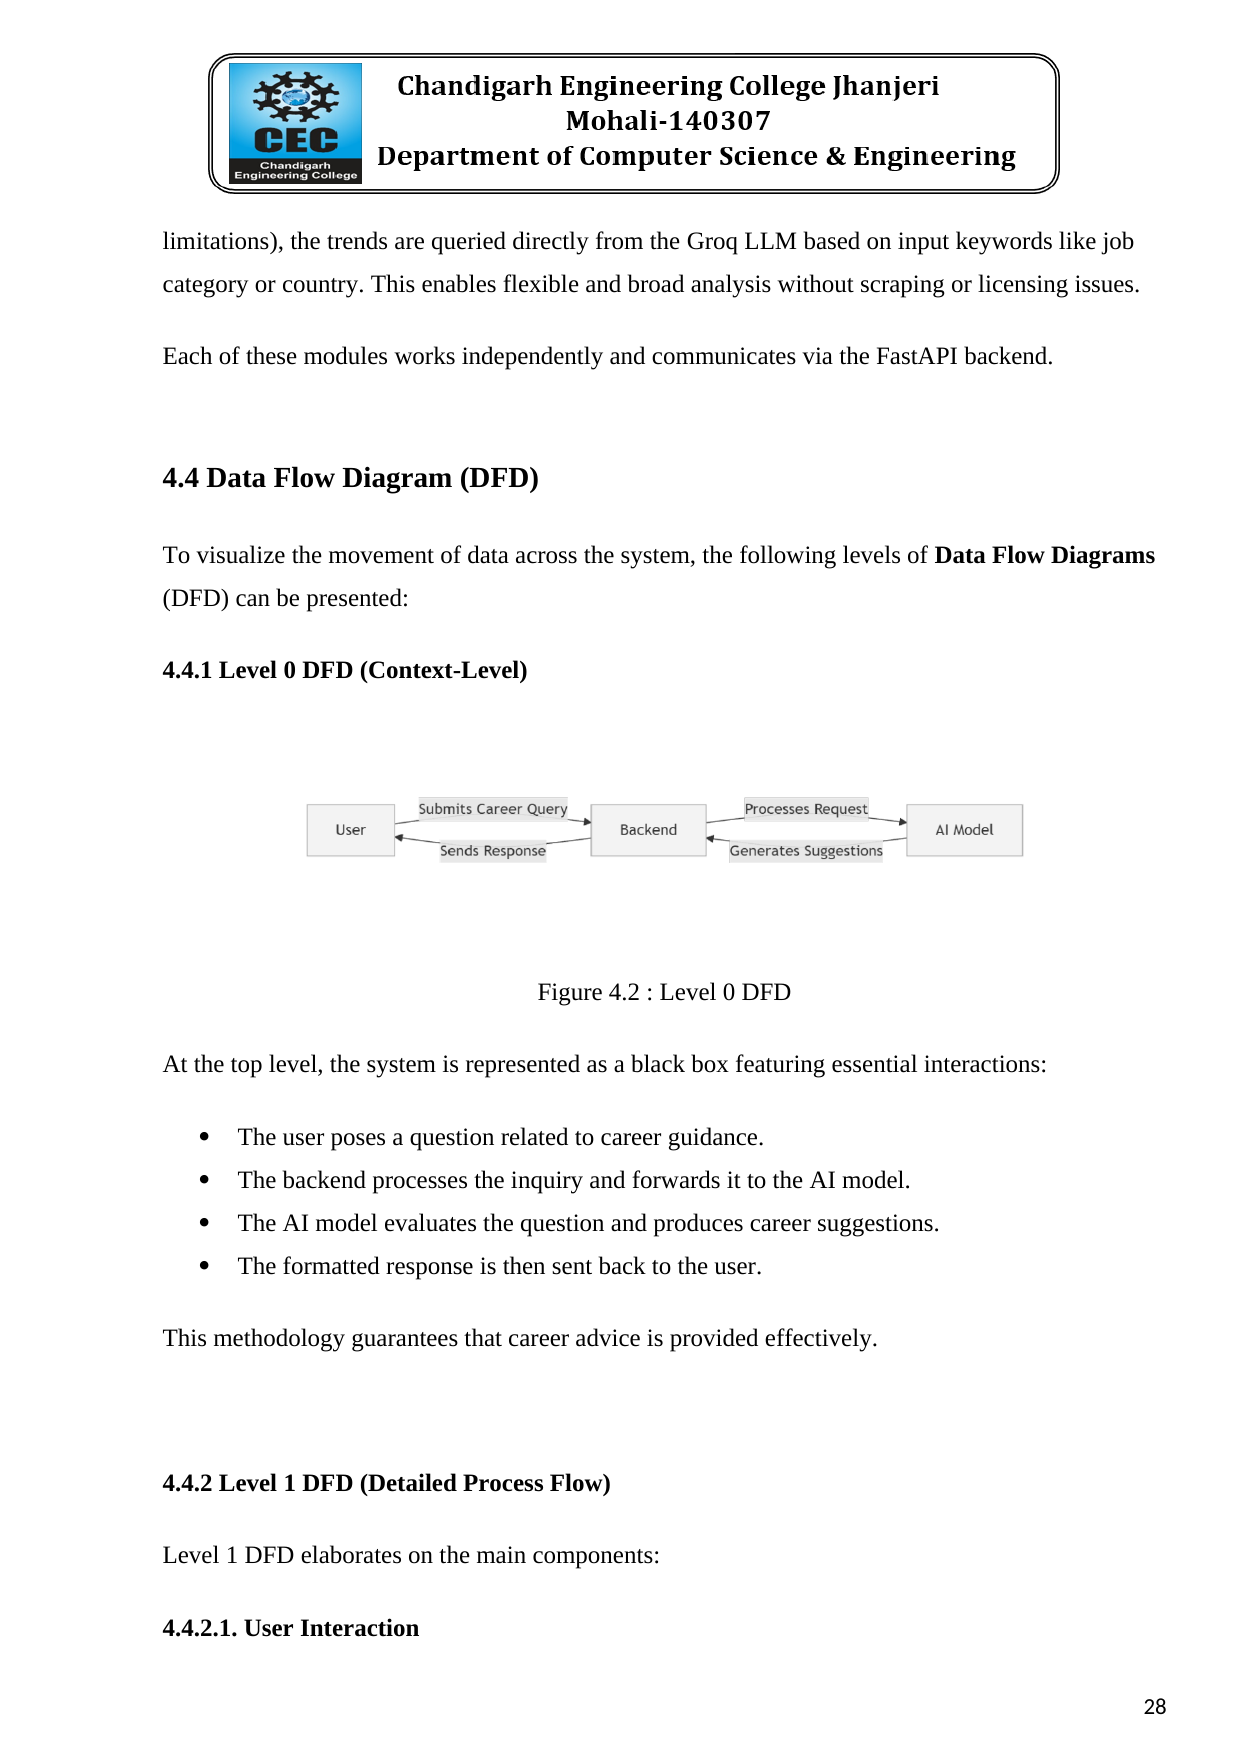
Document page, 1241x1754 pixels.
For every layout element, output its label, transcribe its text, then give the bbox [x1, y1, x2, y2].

list The user poses a question related to career guidance. [200, 1122, 1166, 1151]
text 4.4.2 Level 1 DFD (Detailed Process Flow) [162, 1468, 1166, 1497]
list The backend processes the inquiry and forwards it to the AI model. [200, 1165, 1166, 1194]
picture [162, 727, 1167, 935]
text This methodology guarantees that career advice is provided effectively. [162, 1323, 1166, 1352]
text Figure 4.2 : Level 0 DFD [162, 977, 1166, 1006]
text To visualize the movement of data across the system, the following levels of Data Flow Diagrams (DFD) can be presented: [162, 540, 1166, 612]
text 4.4 Data Flow Diagram (DFD) [162, 461, 1166, 494]
text Level 1 DFD elaborates on the main components: [162, 1540, 1166, 1569]
list The formatted response is then sent back to the user. [200, 1251, 1166, 1280]
list The AI model evaluates the question and produces career suggestions. [200, 1208, 1166, 1237]
text Each of these modules works independently and communicates via the FastAPI backend. [162, 341, 1166, 370]
text 4.4.1 Level 0 DFD (Context-Level) [162, 656, 1166, 684]
text 4.4.2.1. User Interaction [162, 1613, 1166, 1641]
text At the top level, the system is represented as a black box featuring essential interactions: [162, 1049, 1166, 1078]
picture [162, 29, 1102, 226]
